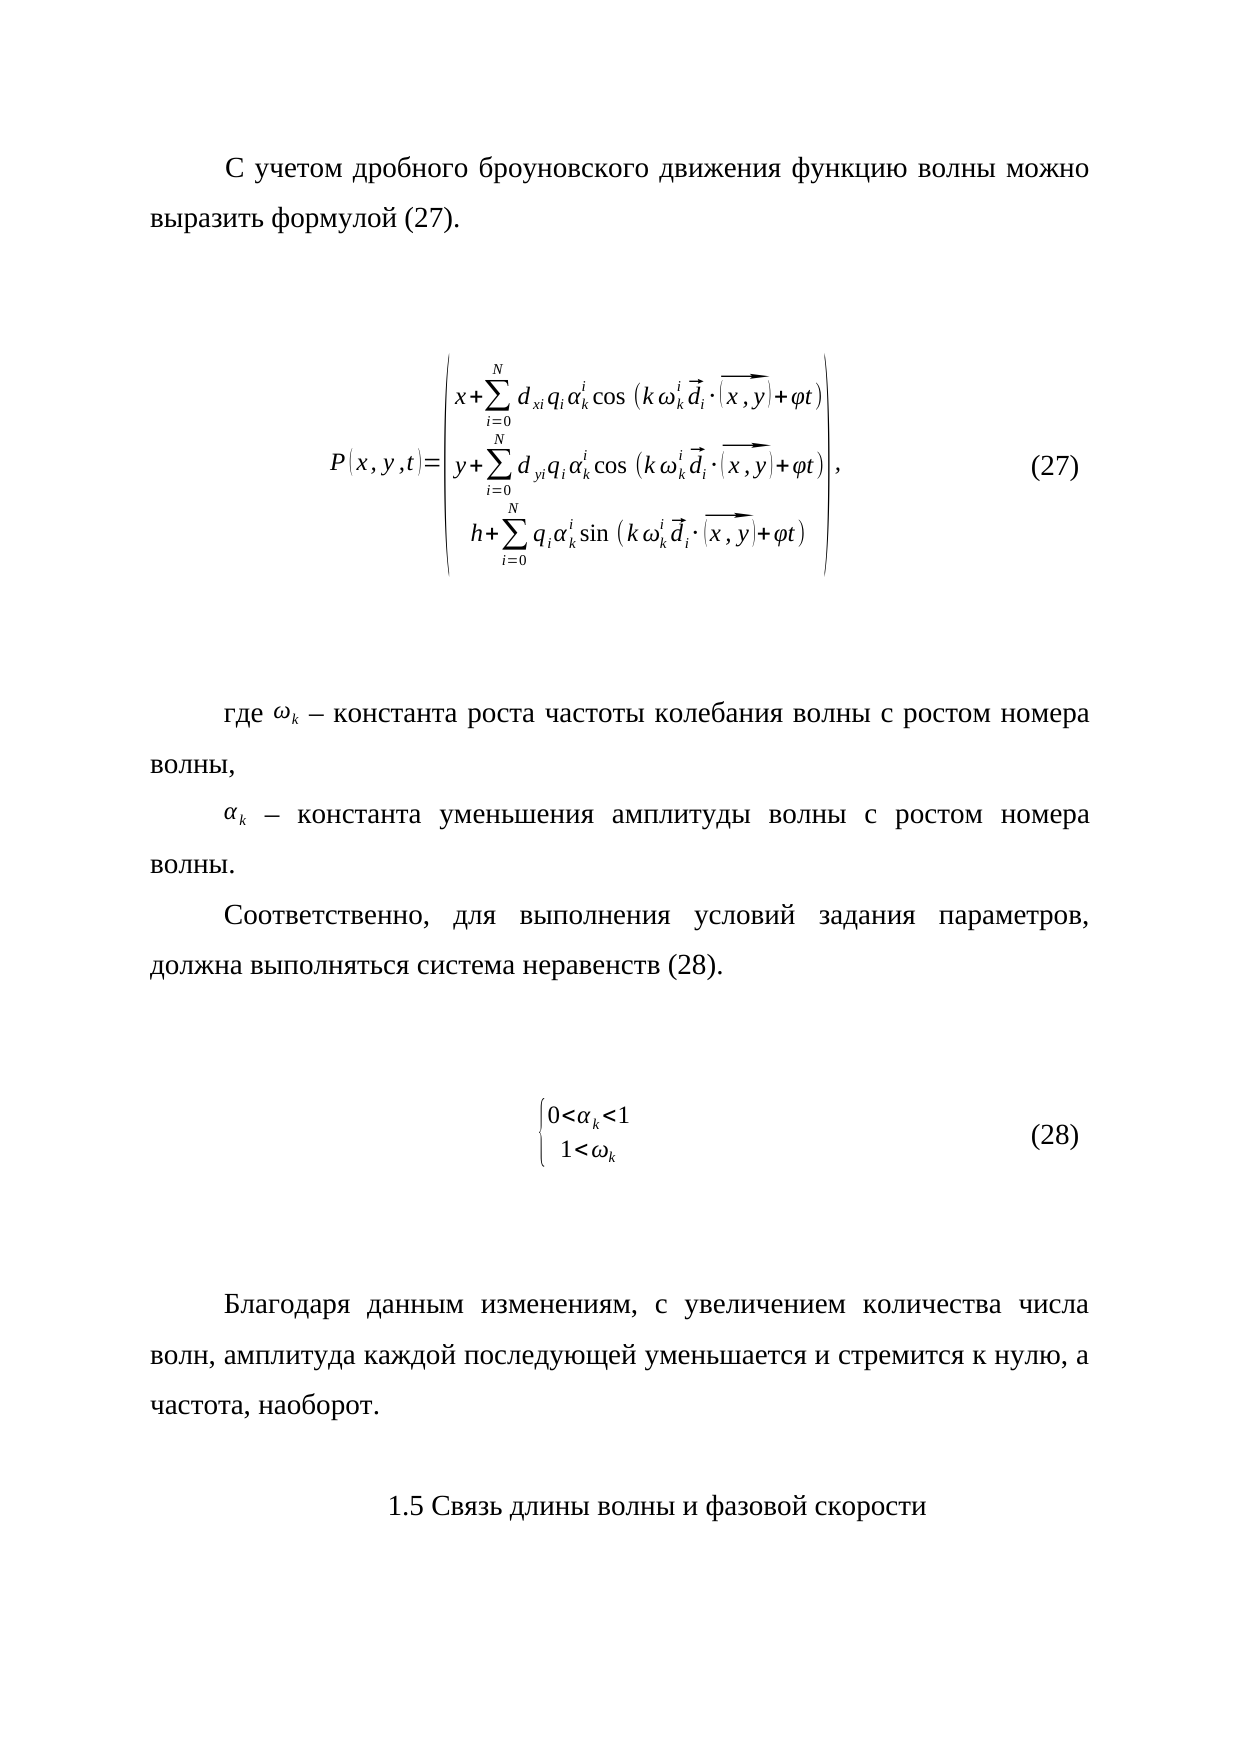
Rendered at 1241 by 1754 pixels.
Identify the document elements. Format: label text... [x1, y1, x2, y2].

table_header [150, 1098, 946, 1186]
table_header [150, 351, 946, 595]
text Соответственно, для выполнения условий задания параметров, должна выполняться система неравенств (28). [150, 897, 1090, 981]
text где – константа роста частоты колебания волны с ростом номера волны, [150, 696, 1090, 779]
text – константа уменьшения амплитуды волны с ростом номера волны. [150, 796, 1090, 880]
text Благодаря данным изменениям, с увеличением количества числа волн, амплитуда каждой последующей уменьшается и стремится к нулю, а частота, наоборот. [150, 1287, 1090, 1421]
table_header (27) [946, 351, 1091, 595]
text С учетом дробного броуновского движения функцию волны можно выразить формулой (27). [150, 150, 1090, 234]
table_header (28) [946, 1098, 1091, 1186]
subtitle 1.5 Связь длины волны и фазовой скорости [150, 1488, 1090, 1521]
